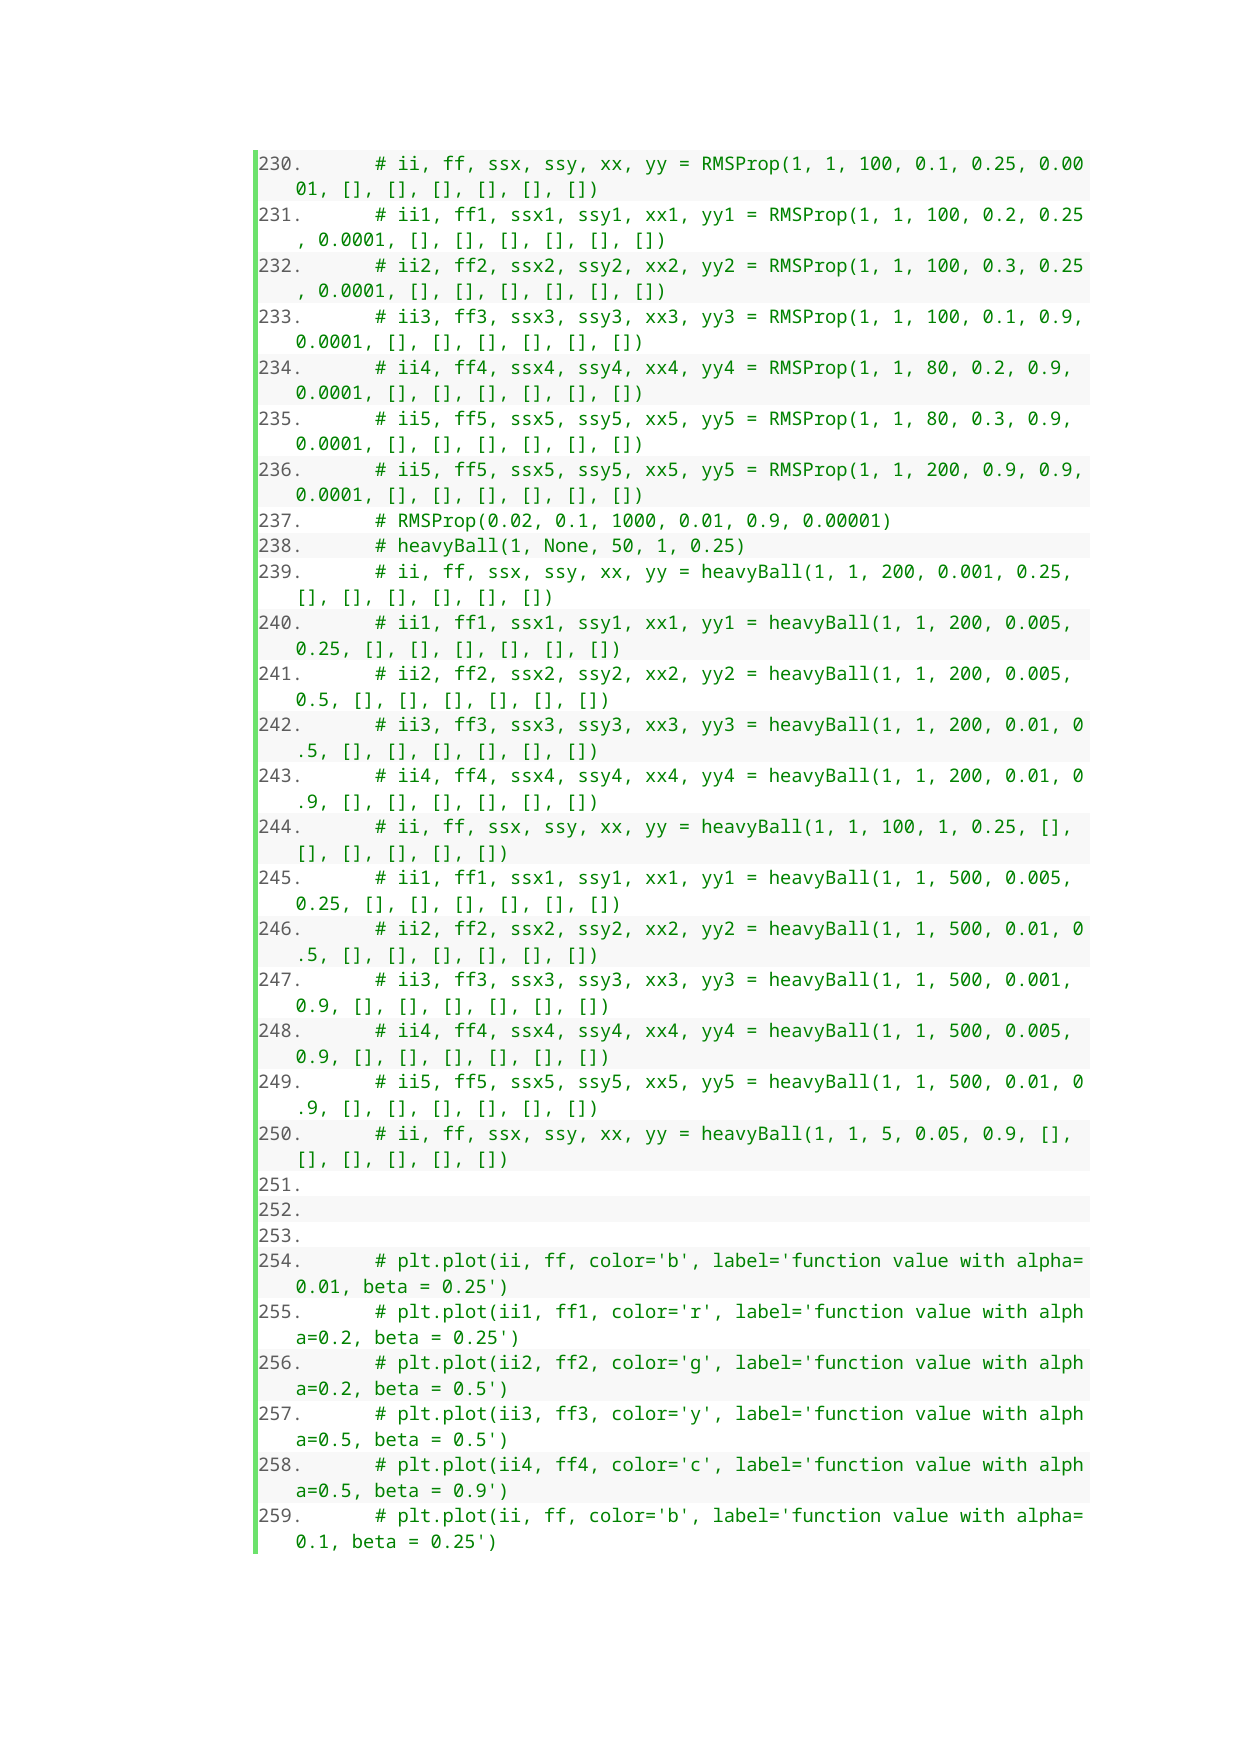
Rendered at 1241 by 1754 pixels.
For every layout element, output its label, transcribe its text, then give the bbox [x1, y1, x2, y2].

list # plt.plot(ii4, ff4, color='c', label='function value with alpha=0.5, beta = 0.9') [258, 1452, 1090, 1503]
list # ii1, ff1, ssx1, ssy1, xx1, yy1 = heavyBall(1, 1, 200, 0.005, 0.25, [], [], [], [], [], []) [258, 609, 1090, 660]
list # ii, ff, ssx, ssy, xx, yy = heavyBall(1, 1, 200, 0.001, 0.25, [], [], [], [], [], []) [258, 558, 1090, 609]
list # ii1, ff1, ssx1, ssy1, xx1, yy1 = RMSProp(1, 1, 100, 0.2, 0.25, 0.0001, [], [], [], [], [], []) [258, 201, 1090, 252]
list # ii4, ff4, ssx4, ssy4, xx4, yy4 = RMSProp(1, 1, 80, 0.2, 0.9, 0.0001, [], [], [], [], [], []) [258, 354, 1090, 405]
list # ii2, ff2, ssx2, ssy2, xx2, yy2 = RMSProp(1, 1, 100, 0.3, 0.25, 0.0001, [], [], [], [], [], []) [258, 252, 1090, 303]
list # plt.plot(ii, ff, color='b', label='function value with alpha=0.1, beta = 0.25') [258, 1503, 1090, 1554]
list # ii, ff, ssx, ssy, xx, yy = RMSProp(1, 1, 100, 0.1, 0.25, 0.0001, [], [], [], [], [], []) [258, 150, 1090, 201]
list # ii4, ff4, ssx4, ssy4, xx4, yy4 = heavyBall(1, 1, 200, 0.01, 0.9, [], [], [], [], [], []) [258, 762, 1090, 813]
list # RMSProp(0.02, 0.1, 1000, 0.01, 0.9, 0.00001) [258, 507, 1090, 533]
list # ii, ff, ssx, ssy, xx, yy = heavyBall(1, 1, 100, 1, 0.25, [], [], [], [], [], []) [258, 813, 1090, 864]
list # ii4, ff4, ssx4, ssy4, xx4, yy4 = heavyBall(1, 1, 500, 0.005, 0.9, [], [], [], [], [], []) [258, 1018, 1090, 1069]
list # plt.plot(ii1, ff1, color='r', label='function value with alpha=0.2, beta = 0.25') [258, 1298, 1090, 1349]
list # ii5, ff5, ssx5, ssy5, xx5, yy5 = RMSProp(1, 1, 80, 0.3, 0.9, 0.0001, [], [], [], [], [], []) [258, 405, 1090, 456]
list # plt.plot(ii3, ff3, color='y', label='function value with alpha=0.5, beta = 0.5') [258, 1401, 1090, 1452]
list # ii5, ff5, ssx5, ssy5, xx5, yy5 = heavyBall(1, 1, 500, 0.01, 0.9, [], [], [], [], [], []) [258, 1069, 1090, 1120]
list # heavyBall(1, None, 50, 1, 0.25) [258, 533, 1090, 558]
list # ii2, ff2, ssx2, ssy2, xx2, yy2 = heavyBall(1, 1, 200, 0.005, 0.5, [], [], [], [], [], []) [258, 660, 1090, 711]
list # ii3, ff3, ssx3, ssy3, xx3, yy3 = heavyBall(1, 1, 500, 0.001, 0.9, [], [], [], [], [], []) [258, 967, 1090, 1018]
list # ii, ff, ssx, ssy, xx, yy = heavyBall(1, 1, 5, 0.05, 0.9, [], [], [], [], [], []) [258, 1120, 1090, 1171]
list # ii3, ff3, ssx3, ssy3, xx3, yy3 = heavyBall(1, 1, 200, 0.01, 0.5, [], [], [], [], [], []) [258, 711, 1090, 762]
list # plt.plot(ii, ff, color='b', label='function value with alpha=0.01, beta = 0.25') [258, 1247, 1090, 1298]
list # ii1, ff1, ssx1, ssy1, xx1, yy1 = heavyBall(1, 1, 500, 0.005, 0.25, [], [], [], [], [], []) [258, 864, 1090, 916]
list # ii2, ff2, ssx2, ssy2, xx2, yy2 = heavyBall(1, 1, 500, 0.01, 0.5, [], [], [], [], [], []) [258, 916, 1090, 967]
list # plt.plot(ii2, ff2, color='g', label='function value with alpha=0.2, beta = 0.5') [258, 1349, 1090, 1401]
list # ii5, ff5, ssx5, ssy5, xx5, yy5 = RMSProp(1, 1, 200, 0.9, 0.9, 0.0001, [], [], [], [], [], []) [258, 456, 1090, 507]
list # ii3, ff3, ssx3, ssy3, xx3, yy3 = RMSProp(1, 1, 100, 0.1, 0.9, 0.0001, [], [], [], [], [], []) [258, 303, 1090, 354]
